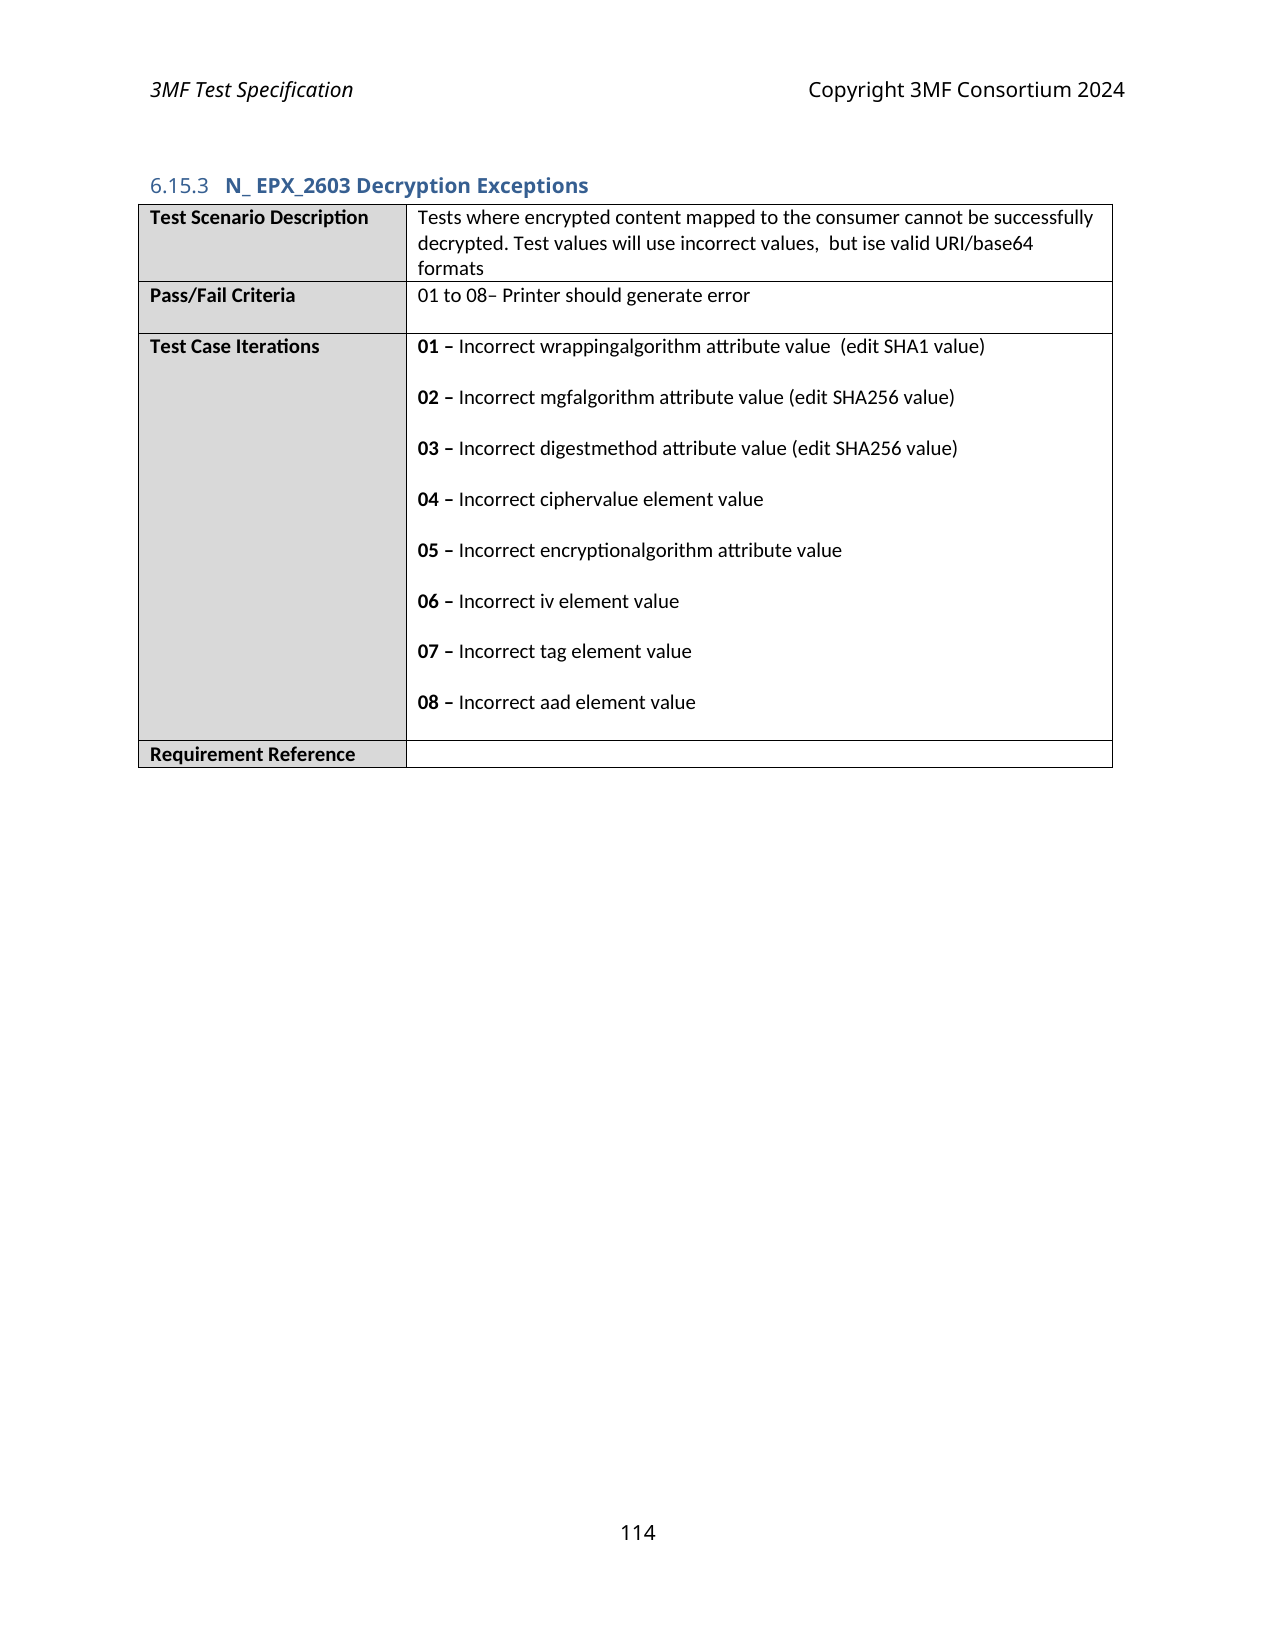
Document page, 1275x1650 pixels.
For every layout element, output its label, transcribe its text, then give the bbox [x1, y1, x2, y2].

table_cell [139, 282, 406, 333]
subtitle N_ EPX_2603 Decryption Exceptions [150, 171, 1125, 199]
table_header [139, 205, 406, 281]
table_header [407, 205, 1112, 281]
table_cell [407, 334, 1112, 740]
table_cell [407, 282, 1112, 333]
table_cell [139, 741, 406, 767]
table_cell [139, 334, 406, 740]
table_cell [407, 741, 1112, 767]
